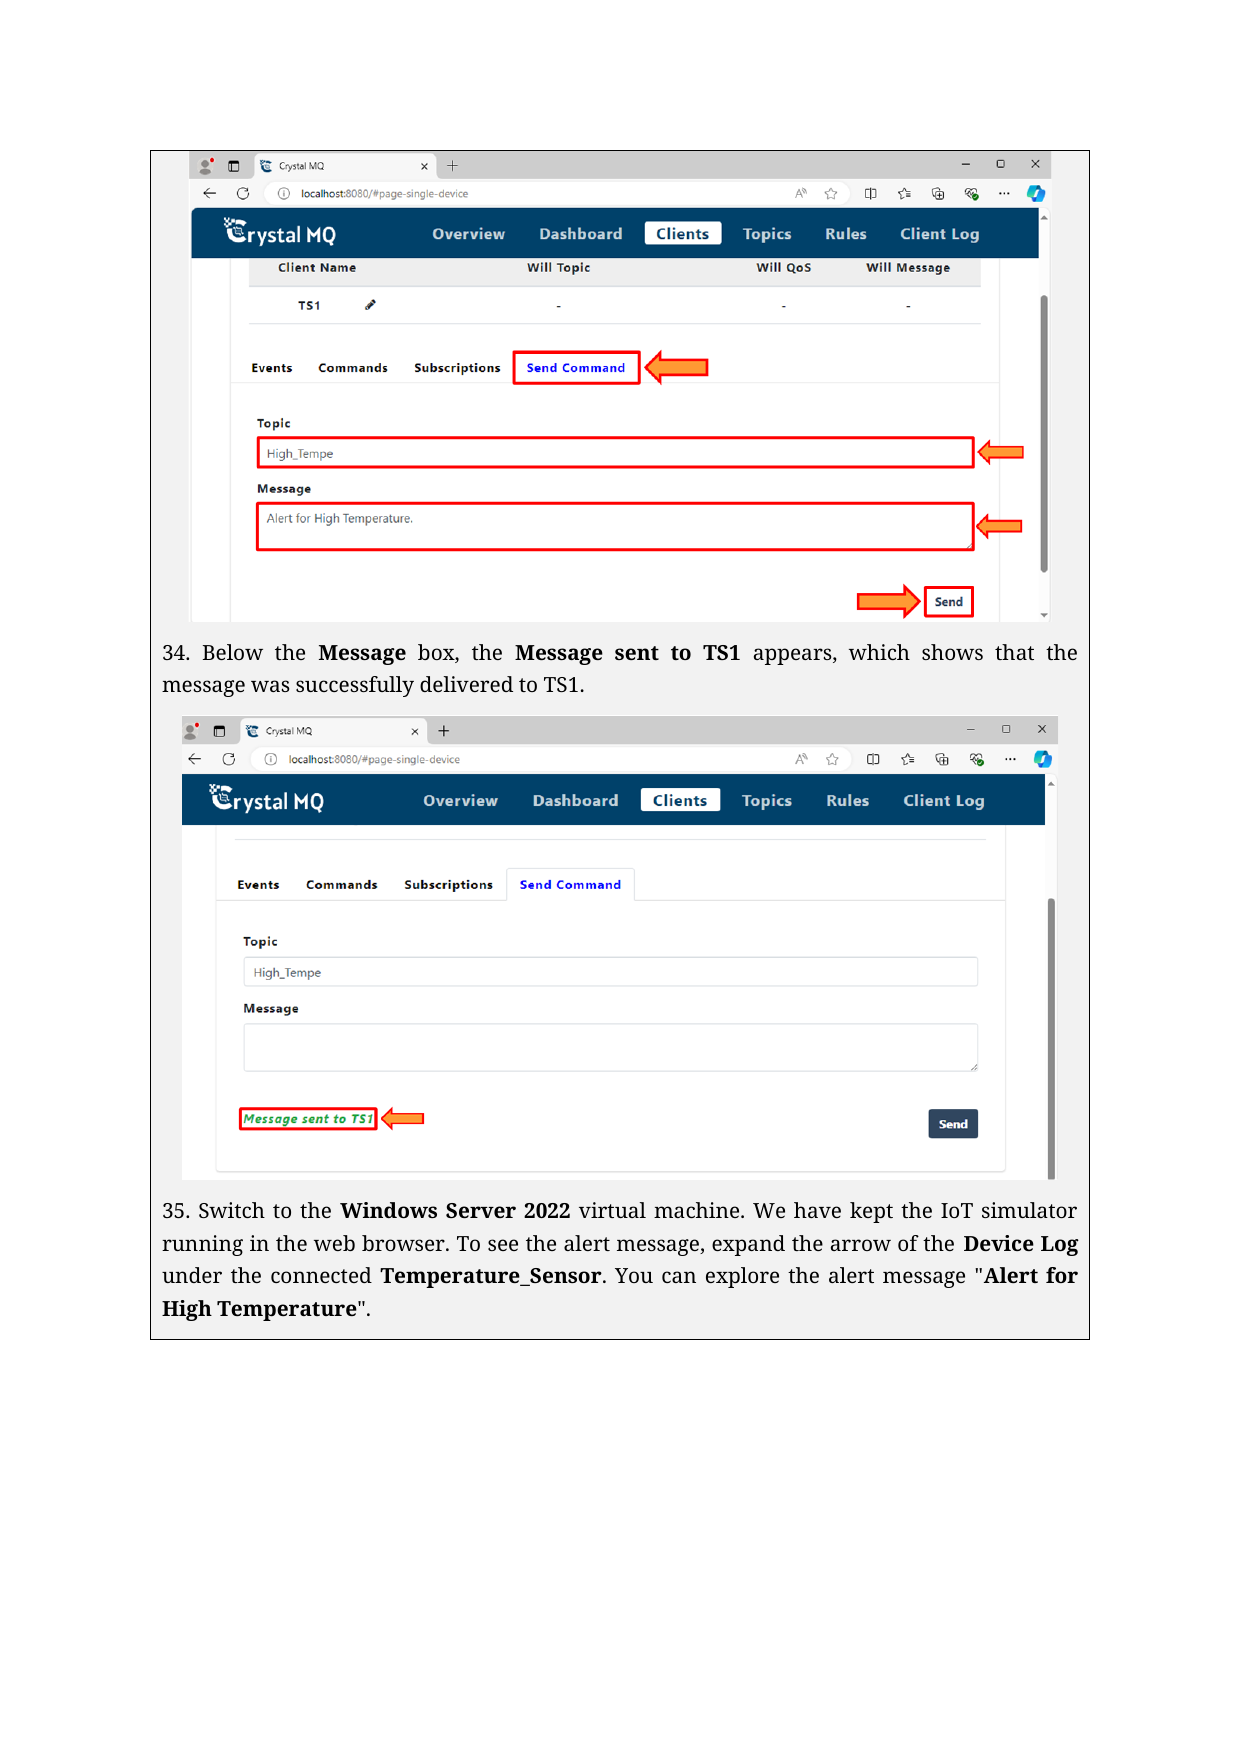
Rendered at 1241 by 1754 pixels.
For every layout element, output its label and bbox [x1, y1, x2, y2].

picture [188, 151, 1052, 622]
table_header [151, 151, 1089, 1339]
picture [182, 715, 1059, 1180]
